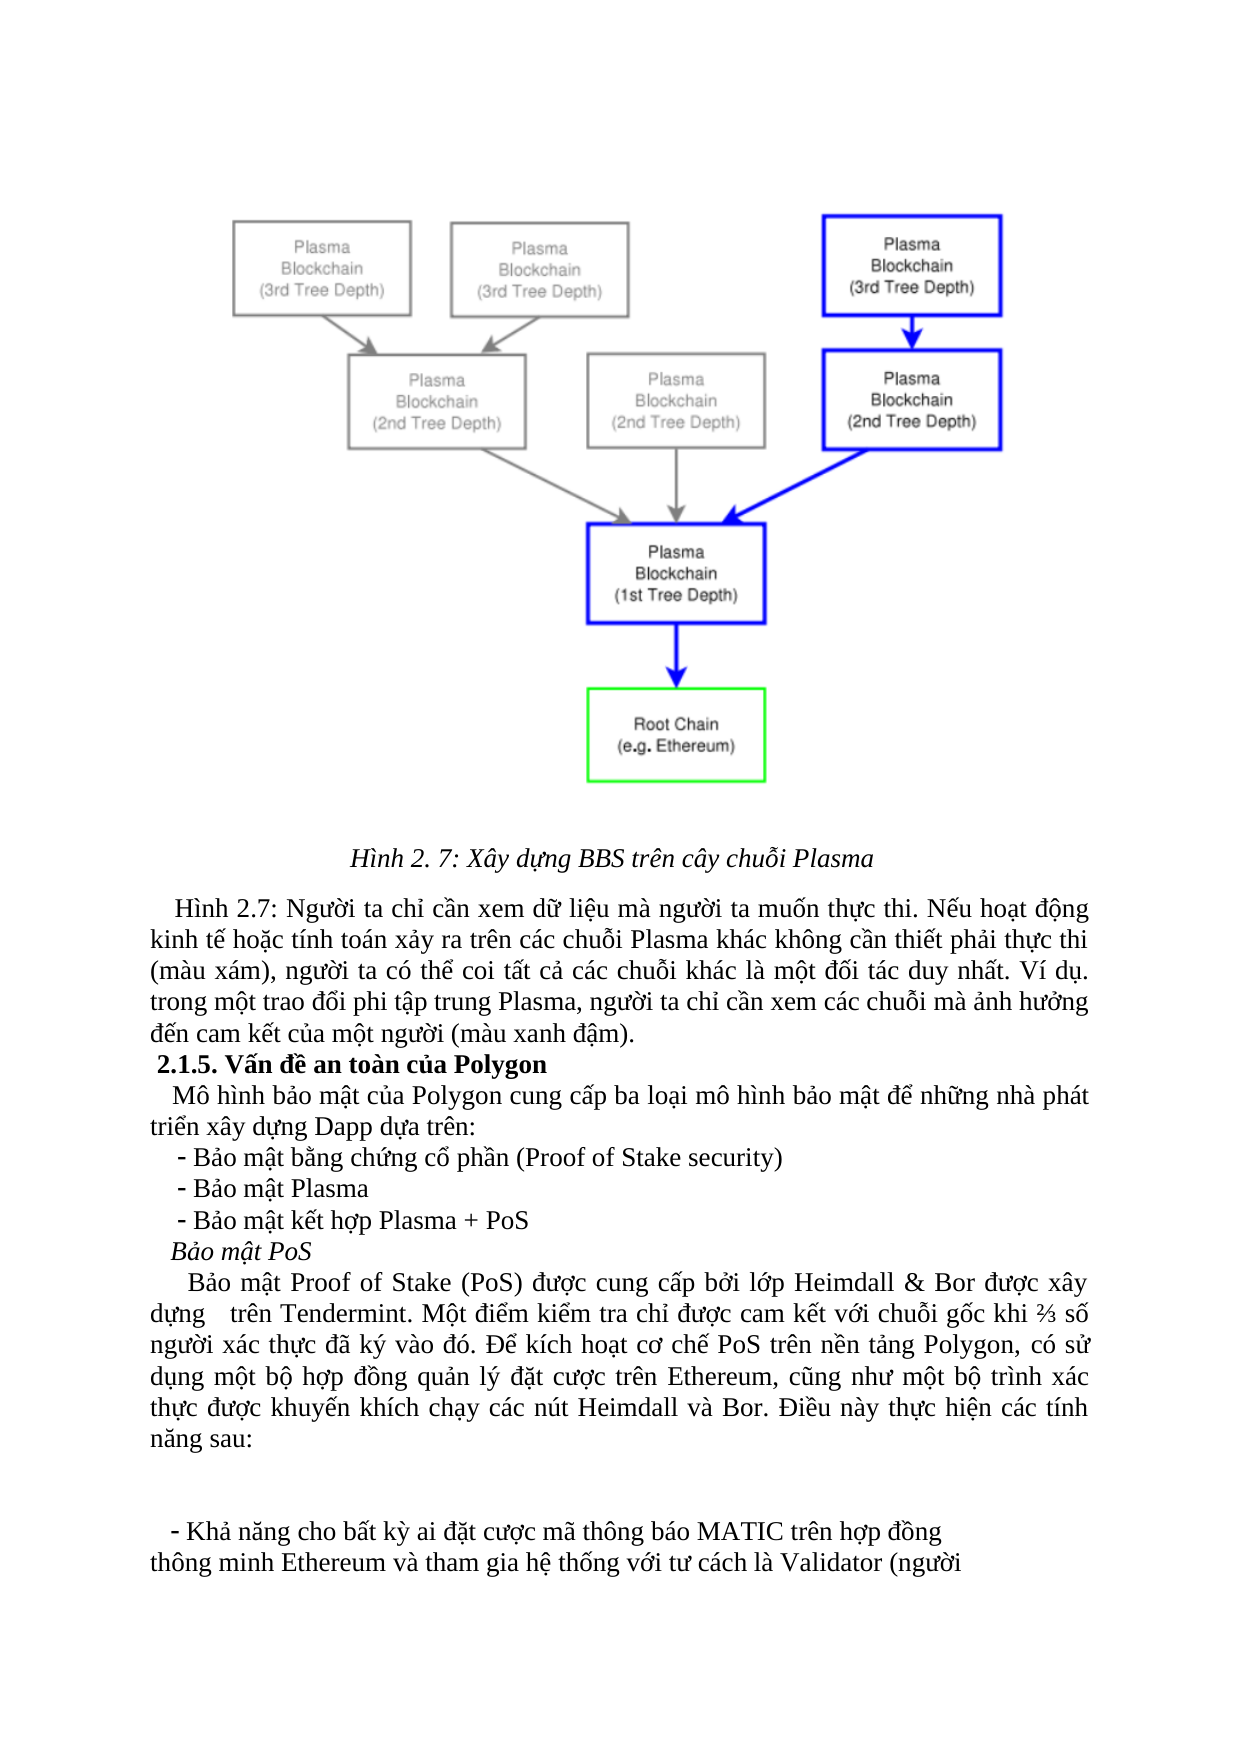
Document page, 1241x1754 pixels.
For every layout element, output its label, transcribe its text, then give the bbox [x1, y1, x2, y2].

text thông minh Ethereum và tham gia hệ thống với tư cách là Validator (người [150, 1547, 1090, 1578]
text Bảo mật bằng chứng cổ phần (Proof of Stake security) [150, 1141, 1090, 1172]
text Bảo mật PoS [150, 1235, 1090, 1266]
text Bảo mật kết hợp Plasma + PoS [150, 1204, 1090, 1235]
text Khả năng cho bất kỳ ai đặt cược mã thông báo MATIC trên hợp đồng [150, 1515, 1090, 1547]
text Hình 2.7: Người ta chỉ cần xem dữ liệu mà người ta muốn thực thi. Nếu hoạt động kinh tế hoặc tính toán xảy ra trên các chuỗi Plasma khác không cần thiết phải thực thi (màu xám), người ta có thể coi tất cả các chuỗi khác là một đối tác duy nhất. Ví dụ. trong một trao đổi phi tập trung Plasma, người ta chỉ cần xem các chuỗi mà ảnh hưởng đến cam kết của một người (màu xanh đậm). [150, 892, 1090, 1048]
text Bảo mật Proof of Stake (PoS) được cung cấp bởi lớp Heimdall & Bor được xây dựng trên Tendermint. Một điểm kiểm tra chỉ được cam kết với chuỗi gốc khi ⅔ số người xác thực đã ký vào đó. Để kích hoạt cơ chế PoS trên nền tảng Polygon, có sử dụng một bộ hợp đồng quản lý đặt cược trên Ethereum, cũng như một bộ trình xác thực được khuyến khích chạy các nút Heimdall và Bor. Điều này thực hiện các tính năng sau: [150, 1266, 1090, 1453]
text Bảo mật Plasma [150, 1172, 1090, 1204]
text Mô hình bảo mật của Polygon cung cấp ba loại mô hình bảo mật để những nhà phát triển xây dựng Dapp dựa trên: [150, 1079, 1090, 1141]
picture [150, 150, 1091, 799]
text 2.1.5. Vấn đề an toàn của Polygon [150, 1048, 1090, 1079]
